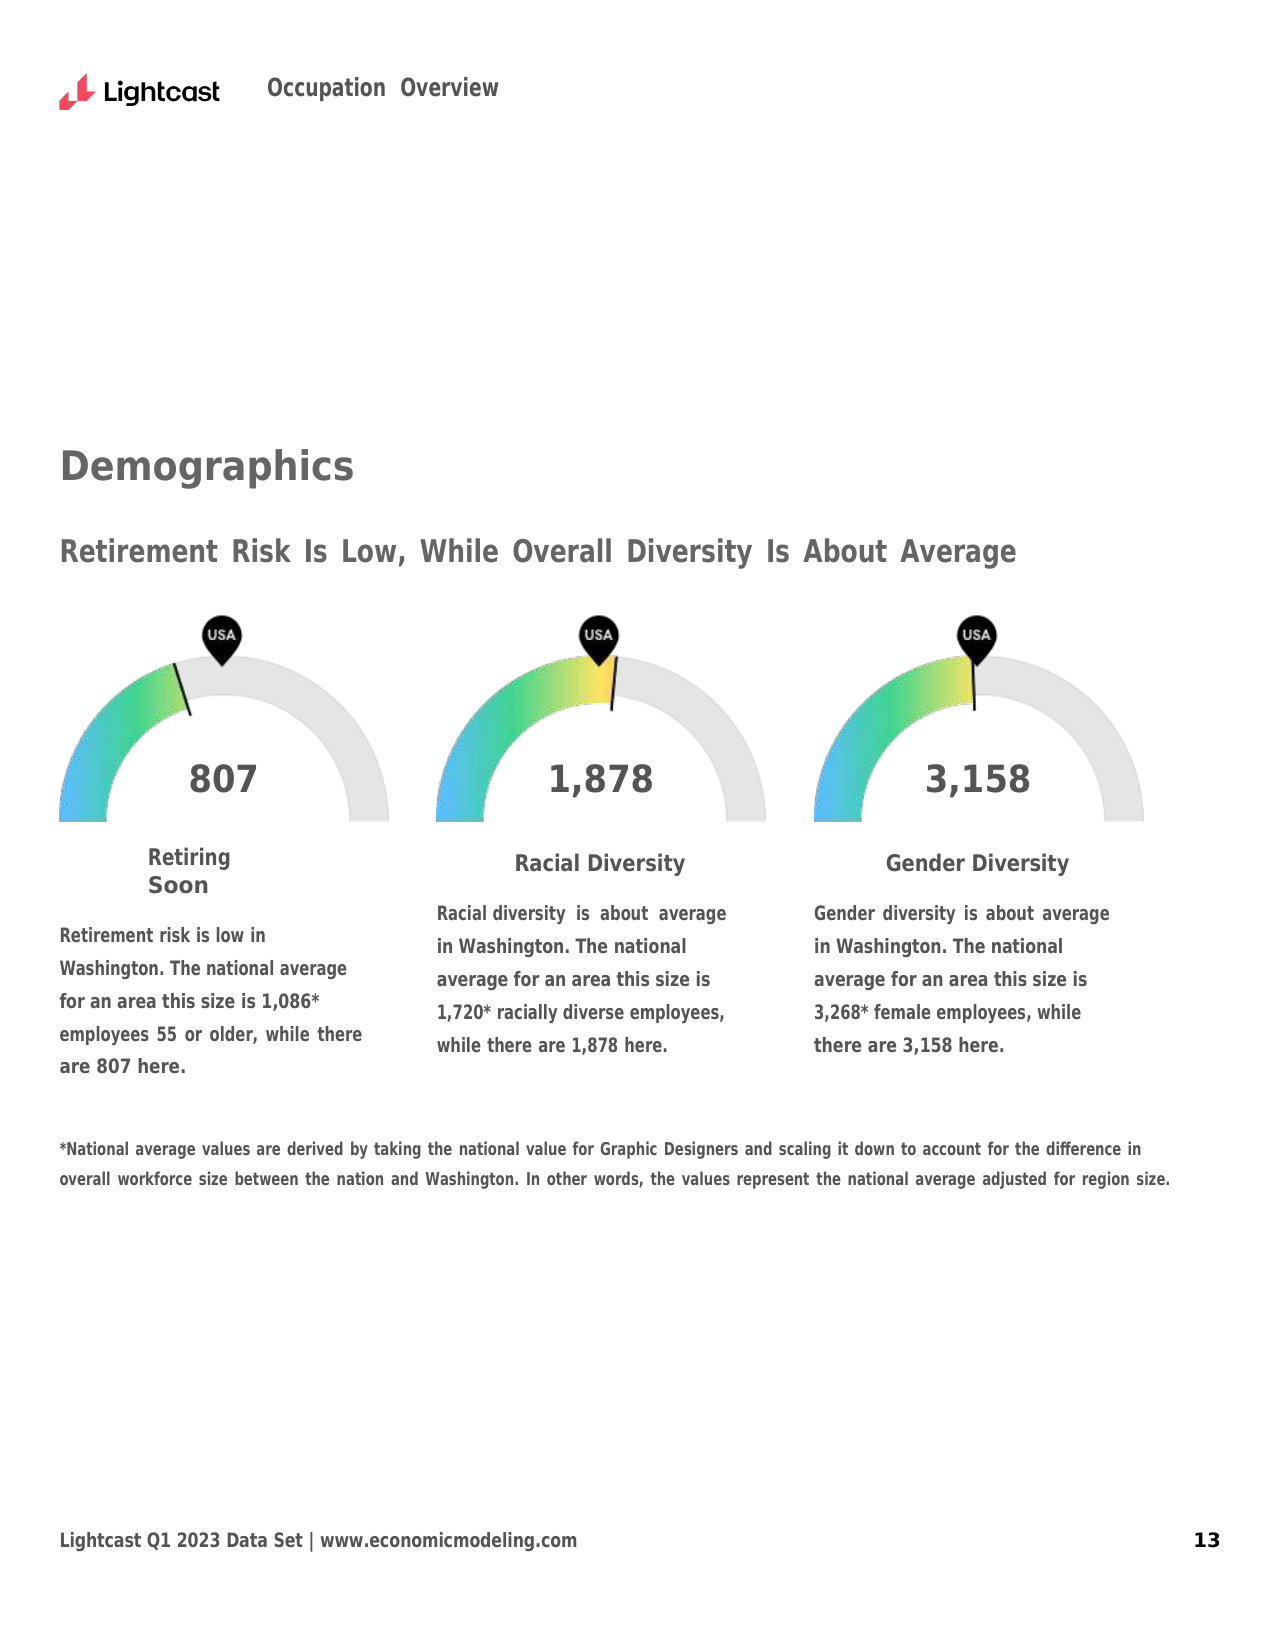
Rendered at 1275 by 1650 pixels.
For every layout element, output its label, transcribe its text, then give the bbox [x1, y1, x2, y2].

text Retirement risk is low in Washington. The national average for an area this size is 1,086* employees 55 or older, while there are 807 here. [59, 924, 369, 1078]
picture [59, 604, 389, 823]
picture [59, 73, 220, 110]
subtitle Racial Diversity [514, 850, 745, 876]
text *National average values are derived by taking the national value for Graphic Designers and scaling it down to account for the difference in overall workforce size between the nation and Washington. In other words, the values represent the national average adjusted for region size. [59, 1139, 1188, 1190]
text Gender diversity is about average in Washington. The national average for an area this size is 3,268* female employees, while there are 3,158 here. [814, 902, 1125, 1057]
subtitle Retiring Soon [148, 844, 290, 898]
text Racial diversity is about average in Washington. The national average for an area this size is 1,720* racially diverse employees, while there are 1,878 here. [437, 902, 741, 1057]
subtitle Demographics [59, 443, 1227, 490]
picture [436, 604, 766, 823]
subtitle Retirement Risk Is Low, While Overall Diversity Is About Average [59, 533, 1227, 569]
subtitle Gender Diversity [886, 850, 1227, 876]
picture [814, 604, 1144, 823]
